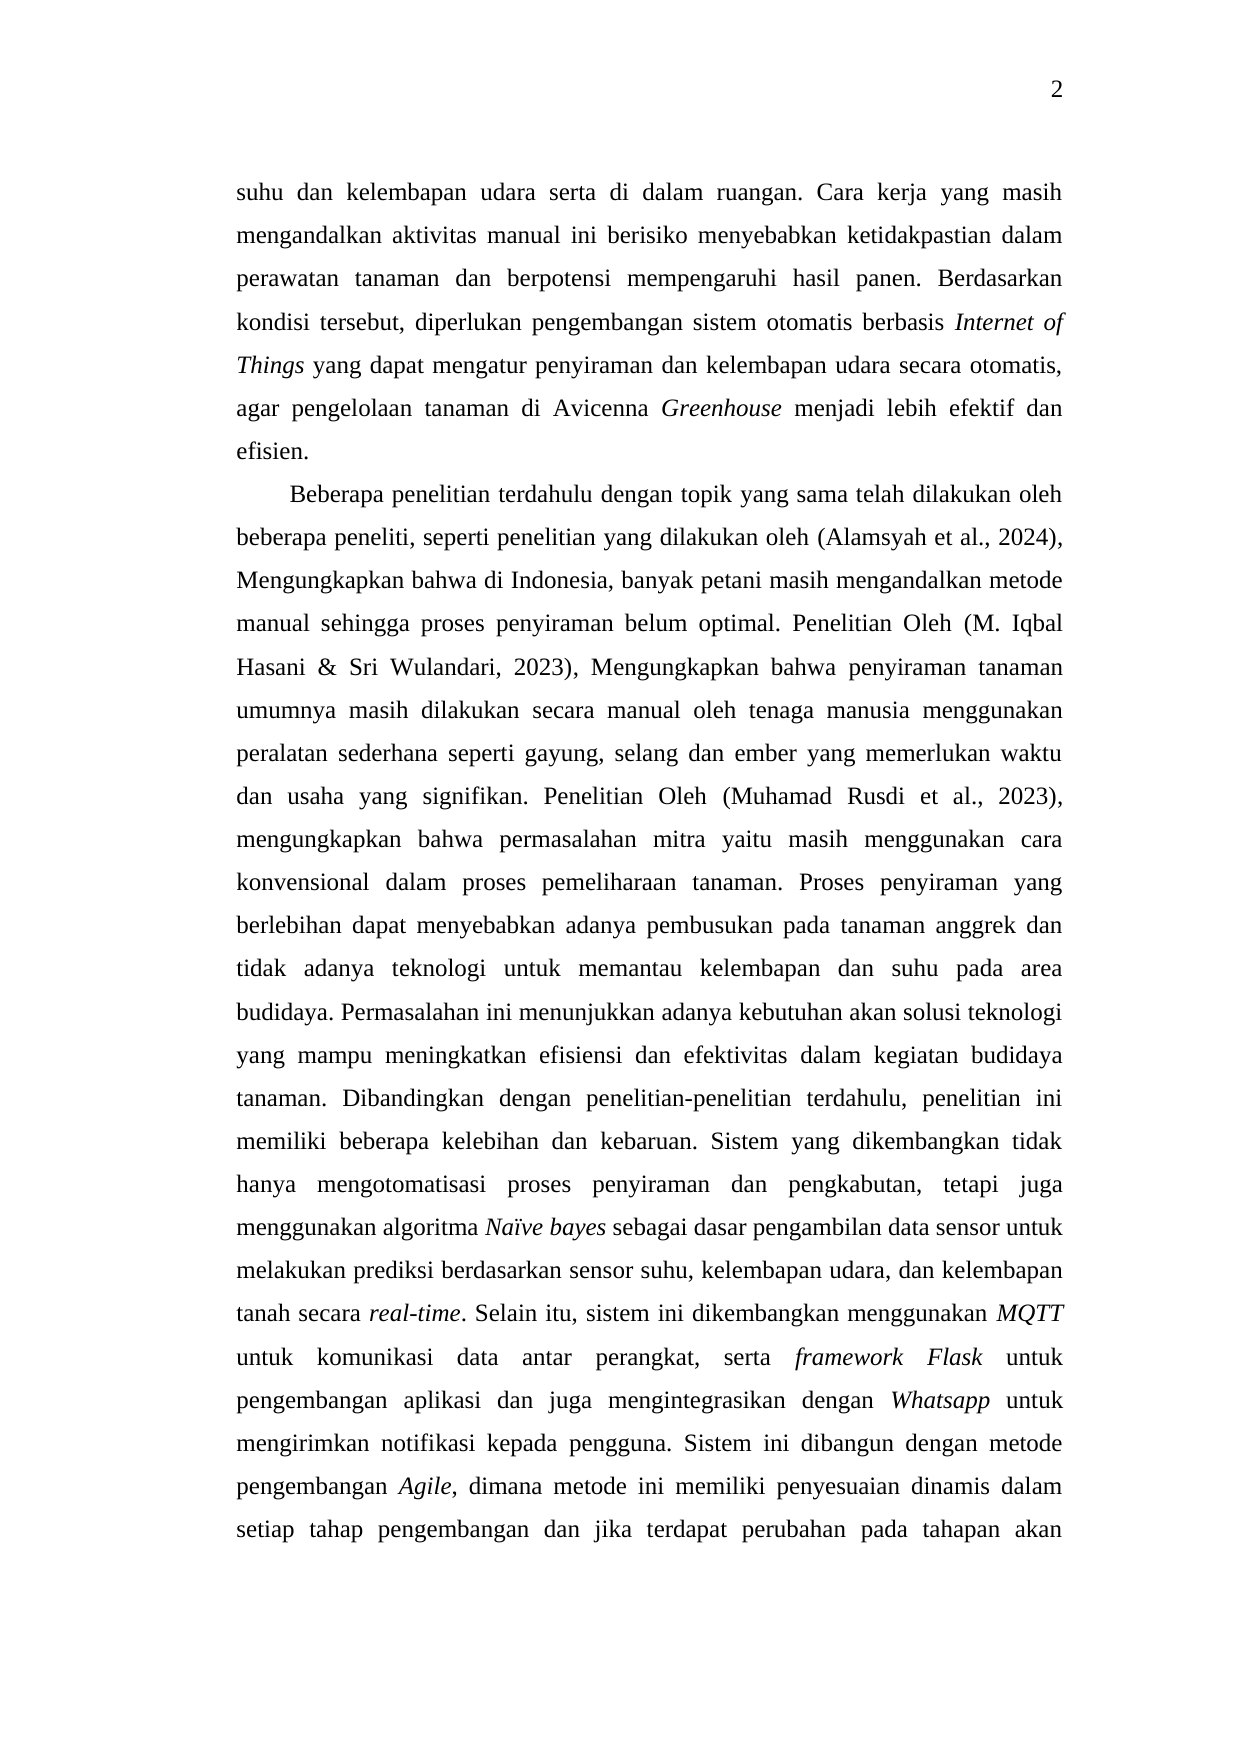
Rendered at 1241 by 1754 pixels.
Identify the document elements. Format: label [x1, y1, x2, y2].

text [236, 479, 1063, 1543]
text [236, 177, 1063, 465]
